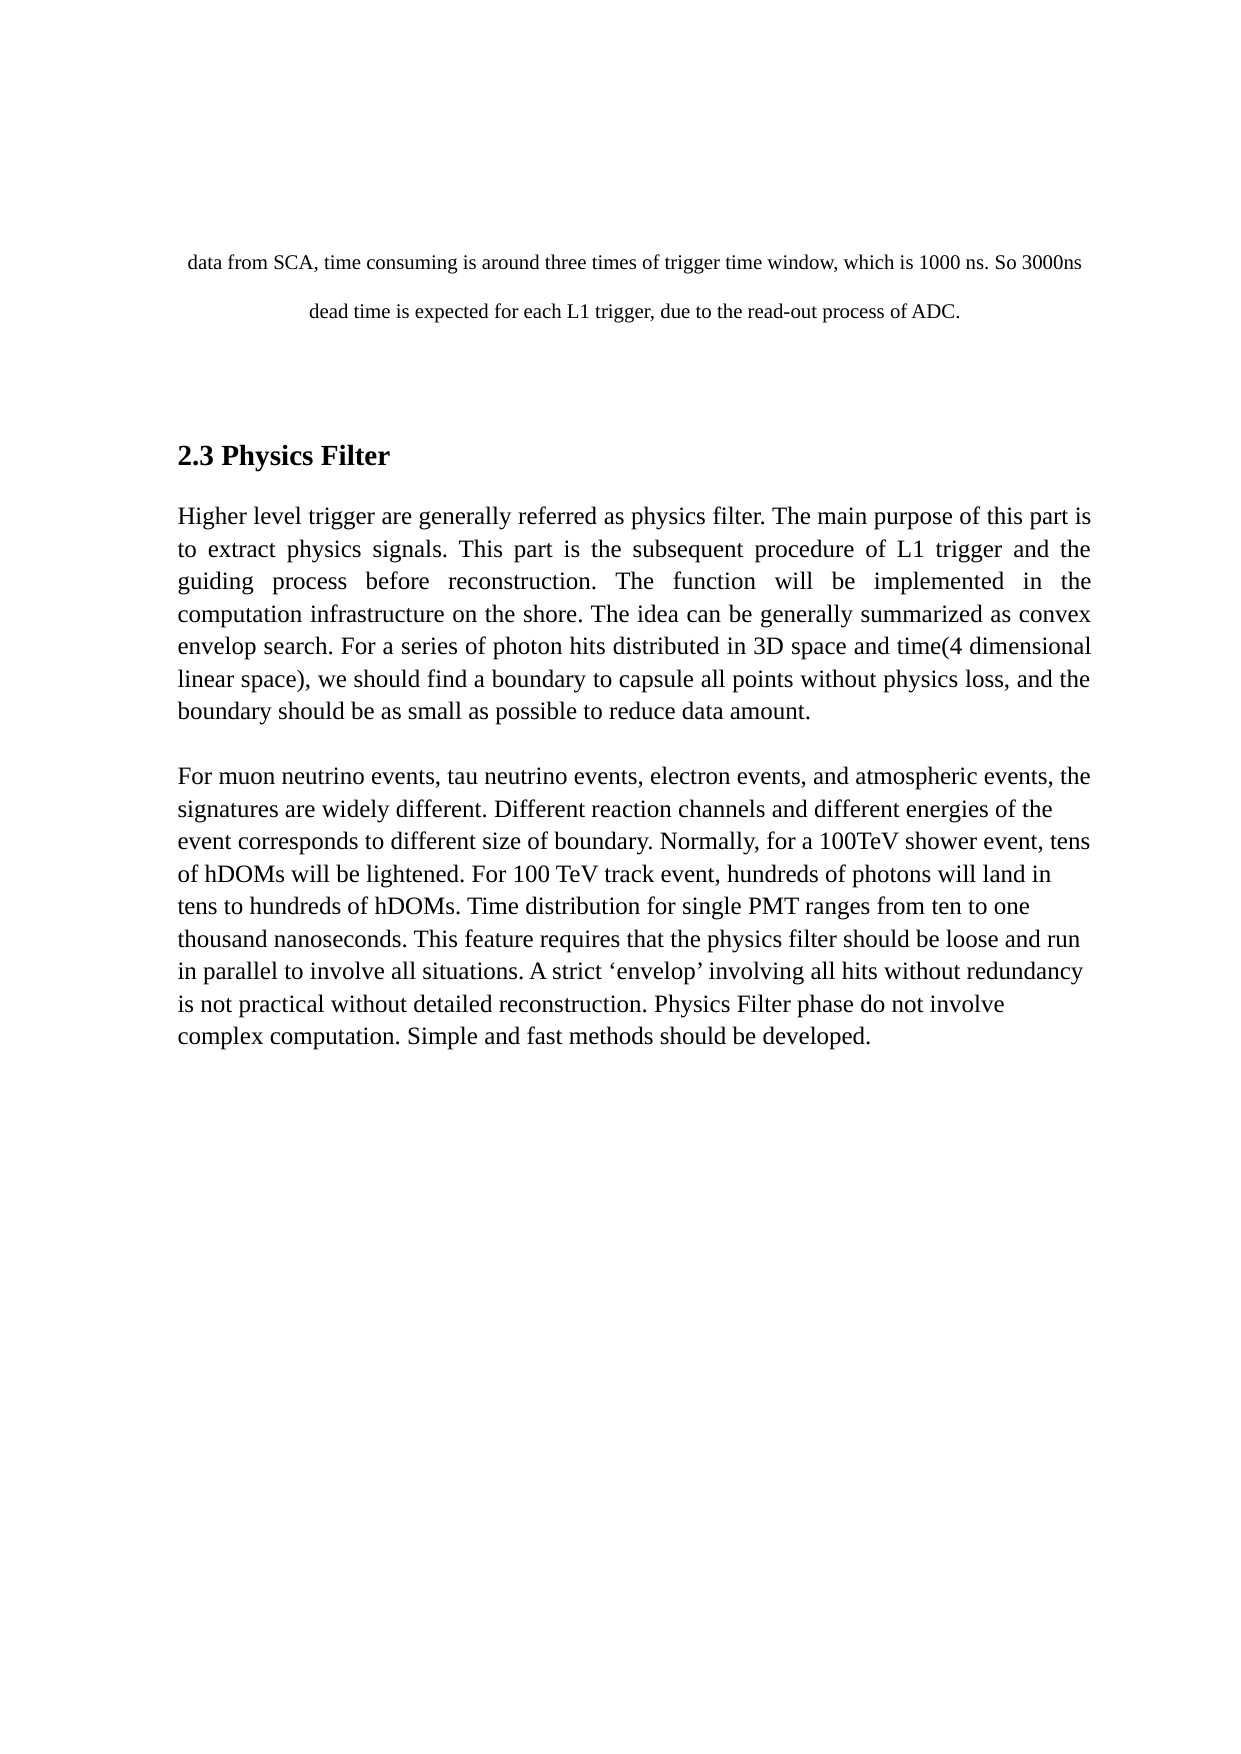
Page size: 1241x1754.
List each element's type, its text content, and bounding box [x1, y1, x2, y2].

subtitle 2.3 Physics Filter [177, 422, 1092, 487]
text For muon neutrino events, tau neutrino events, electron events, and atmospheric events, the signatures are widely different. Different reaction channels and different energies of the event corresponds to different size of boundary. Normally, for a 100TeV shower event, tens of hDOMs will be lightened. For 100 TeV track event, hundreds of photons will land in tens to hundreds of hDOMs. Time distribution for single PMT ranges from ten to one thousand nanoseconds. This feature requires that the physics filter should be loose and run in parallel to involve all situations. A strict ‘envelop’ involving all hits without redundancy is not practical without detailed reconstruction. Physics Filter phase do not involve complex computation. Simple and fast methods should be developed. [177, 759, 1092, 1052]
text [177, 246, 1092, 327]
text Higher level trigger are generally referred as physics filter. The main purpose of this part is to extract physics signals. This part is the subsequent procedure of L1 trigger and the guiding process before reconstruction. The function will be implemented in the computation infrastructure on the shore. The idea can be generally summarized as convex envelop search. For a series of photon hits distributed in 3D space and time(4 dimensional linear space), we should find a boundary to capsule all points without physics loss, and the boundary should be as small as possible to reduce data amount. [177, 499, 1092, 727]
